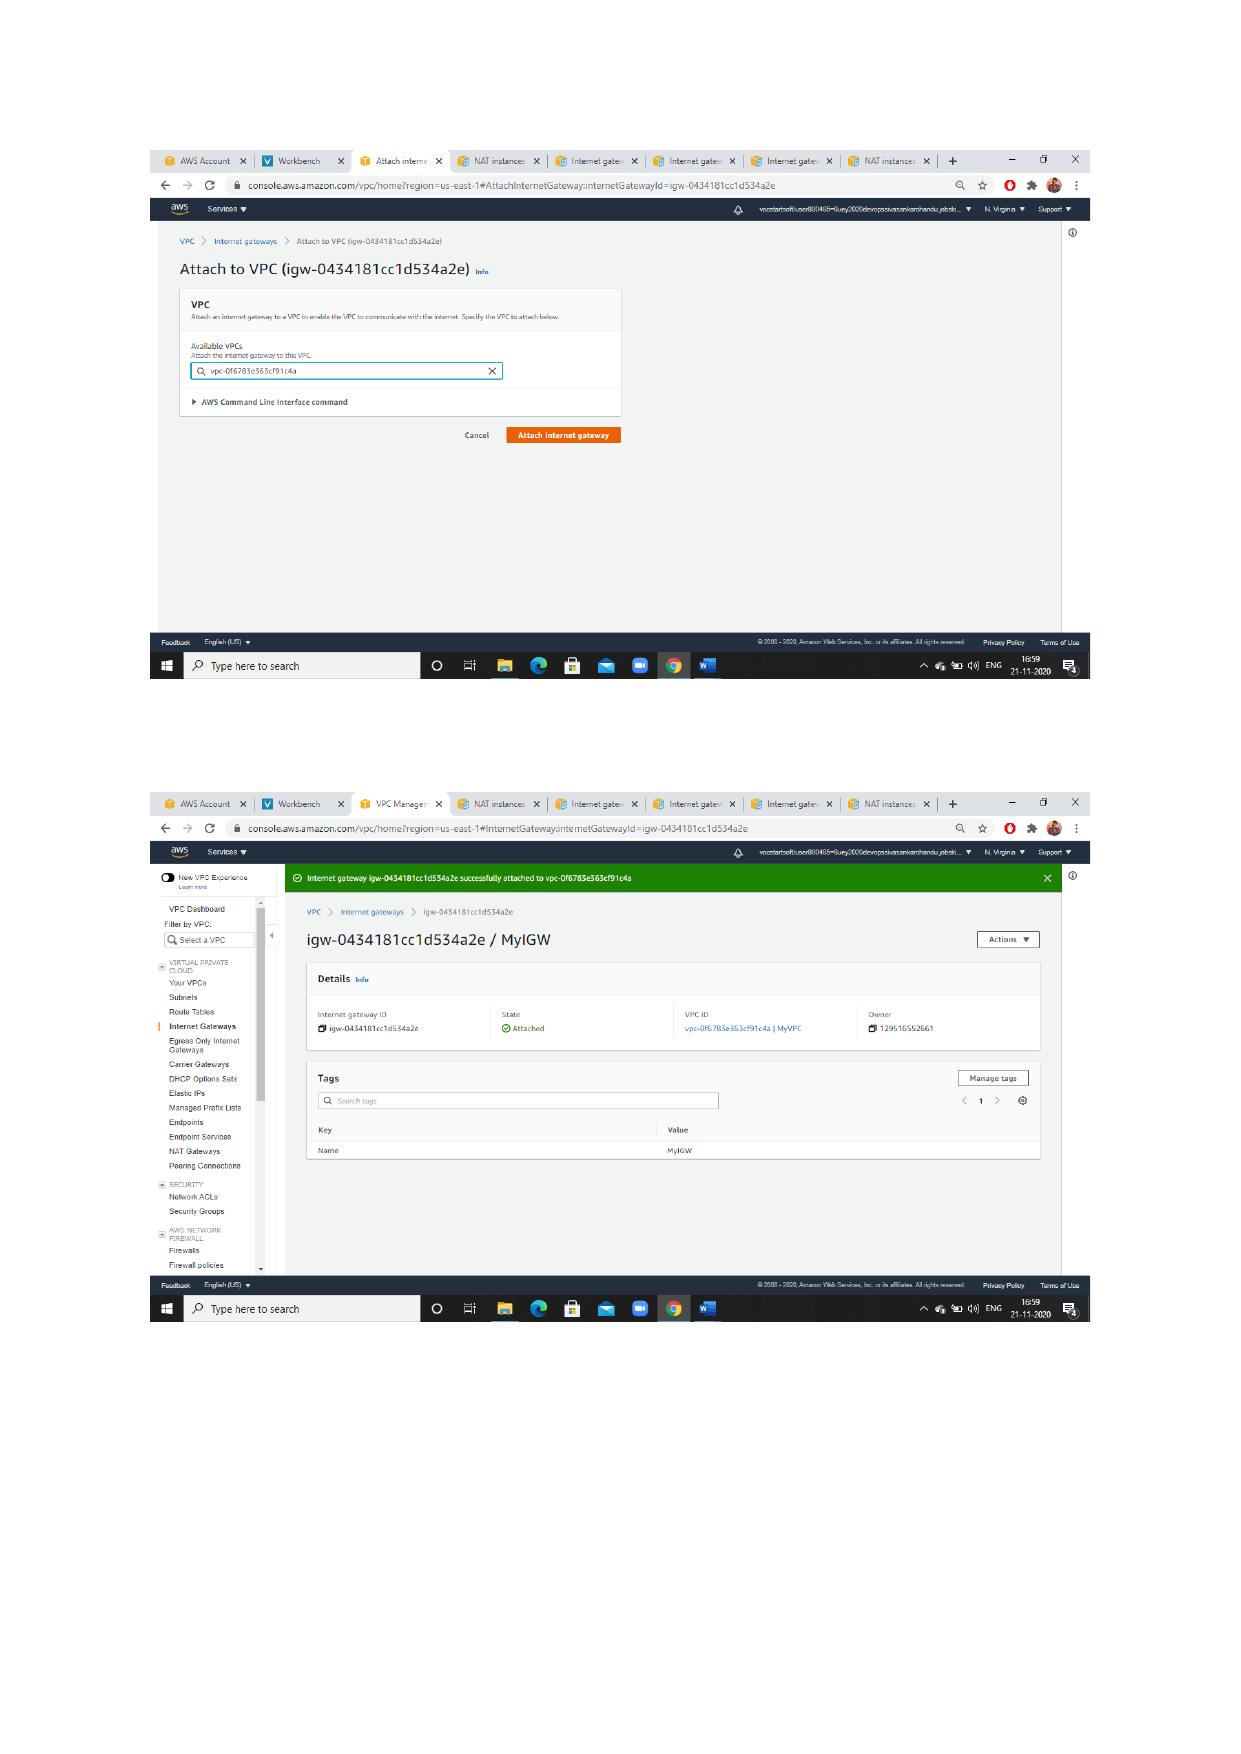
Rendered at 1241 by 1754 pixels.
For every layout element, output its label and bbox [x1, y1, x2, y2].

picture [150, 792, 1091, 1322]
picture [150, 150, 1091, 679]
